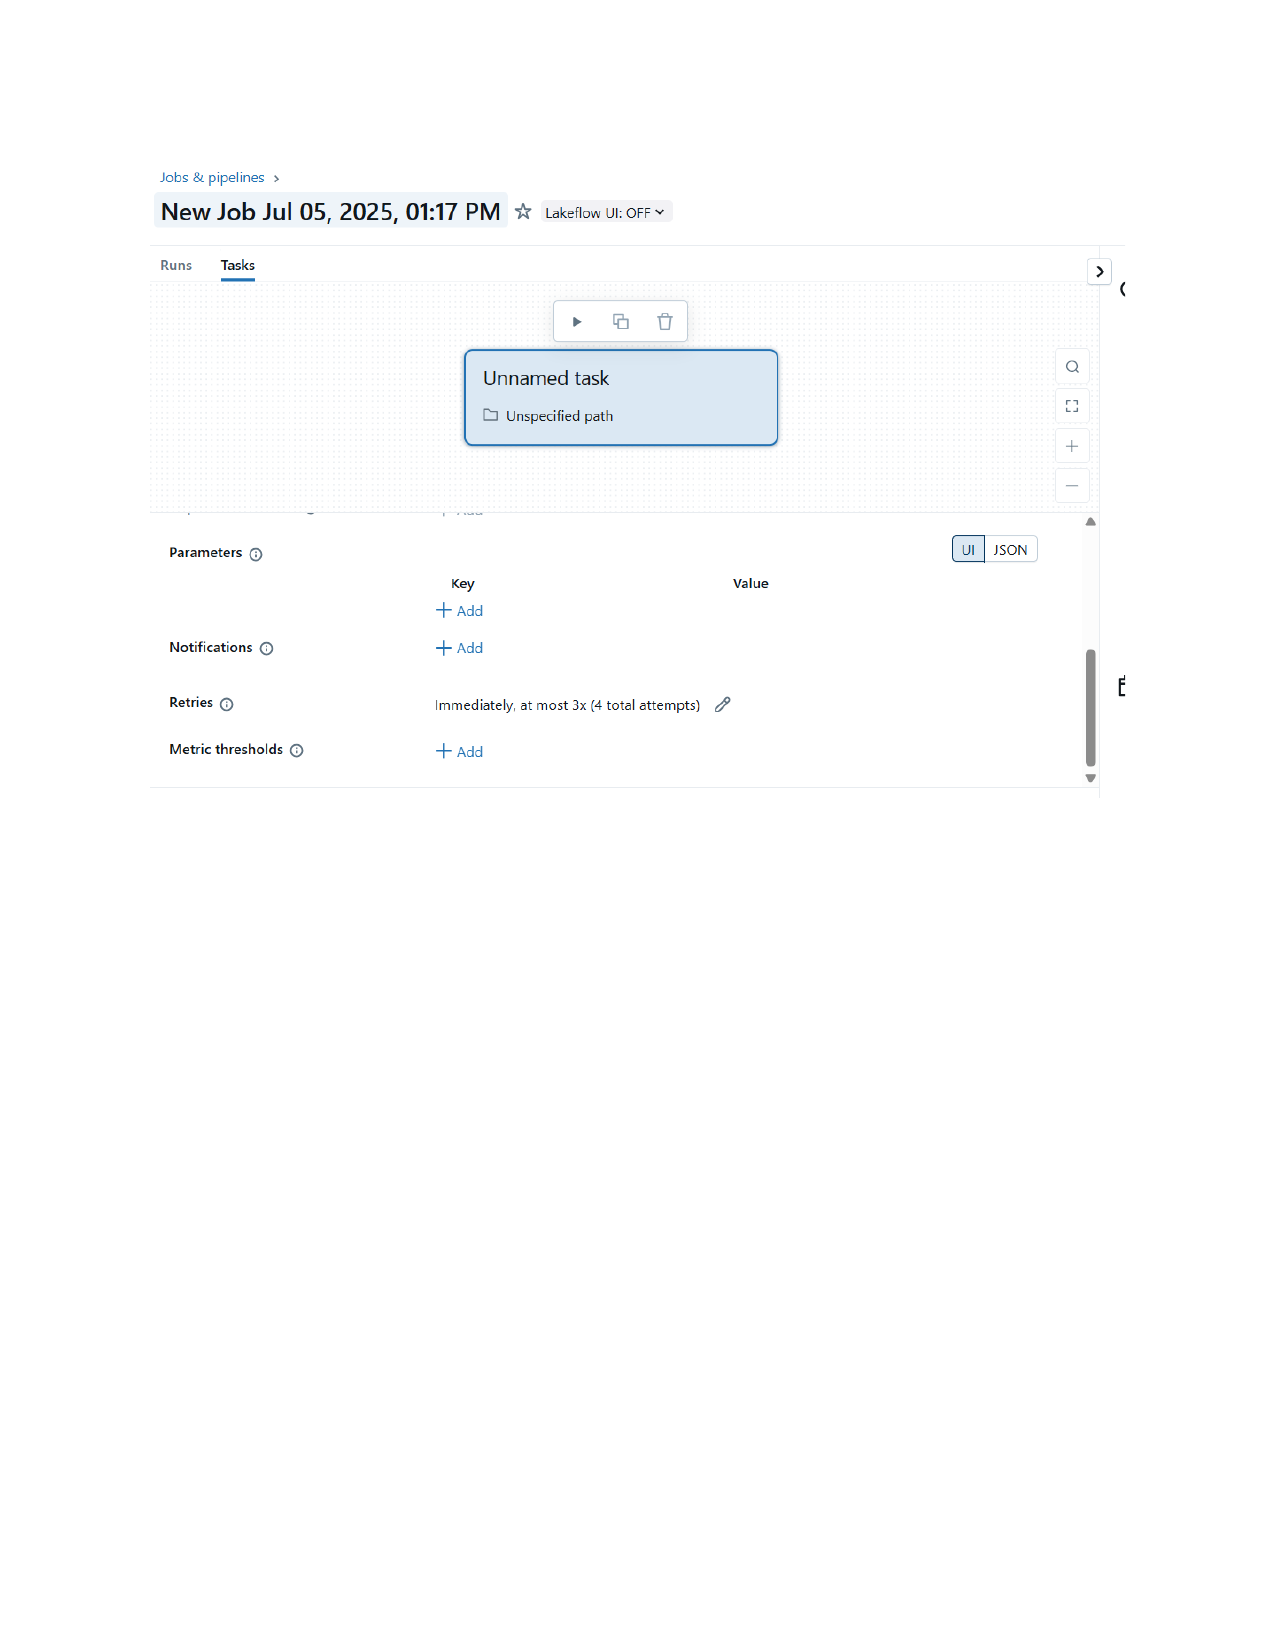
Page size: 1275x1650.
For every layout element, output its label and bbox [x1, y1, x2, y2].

picture [150, 150, 1125, 798]
